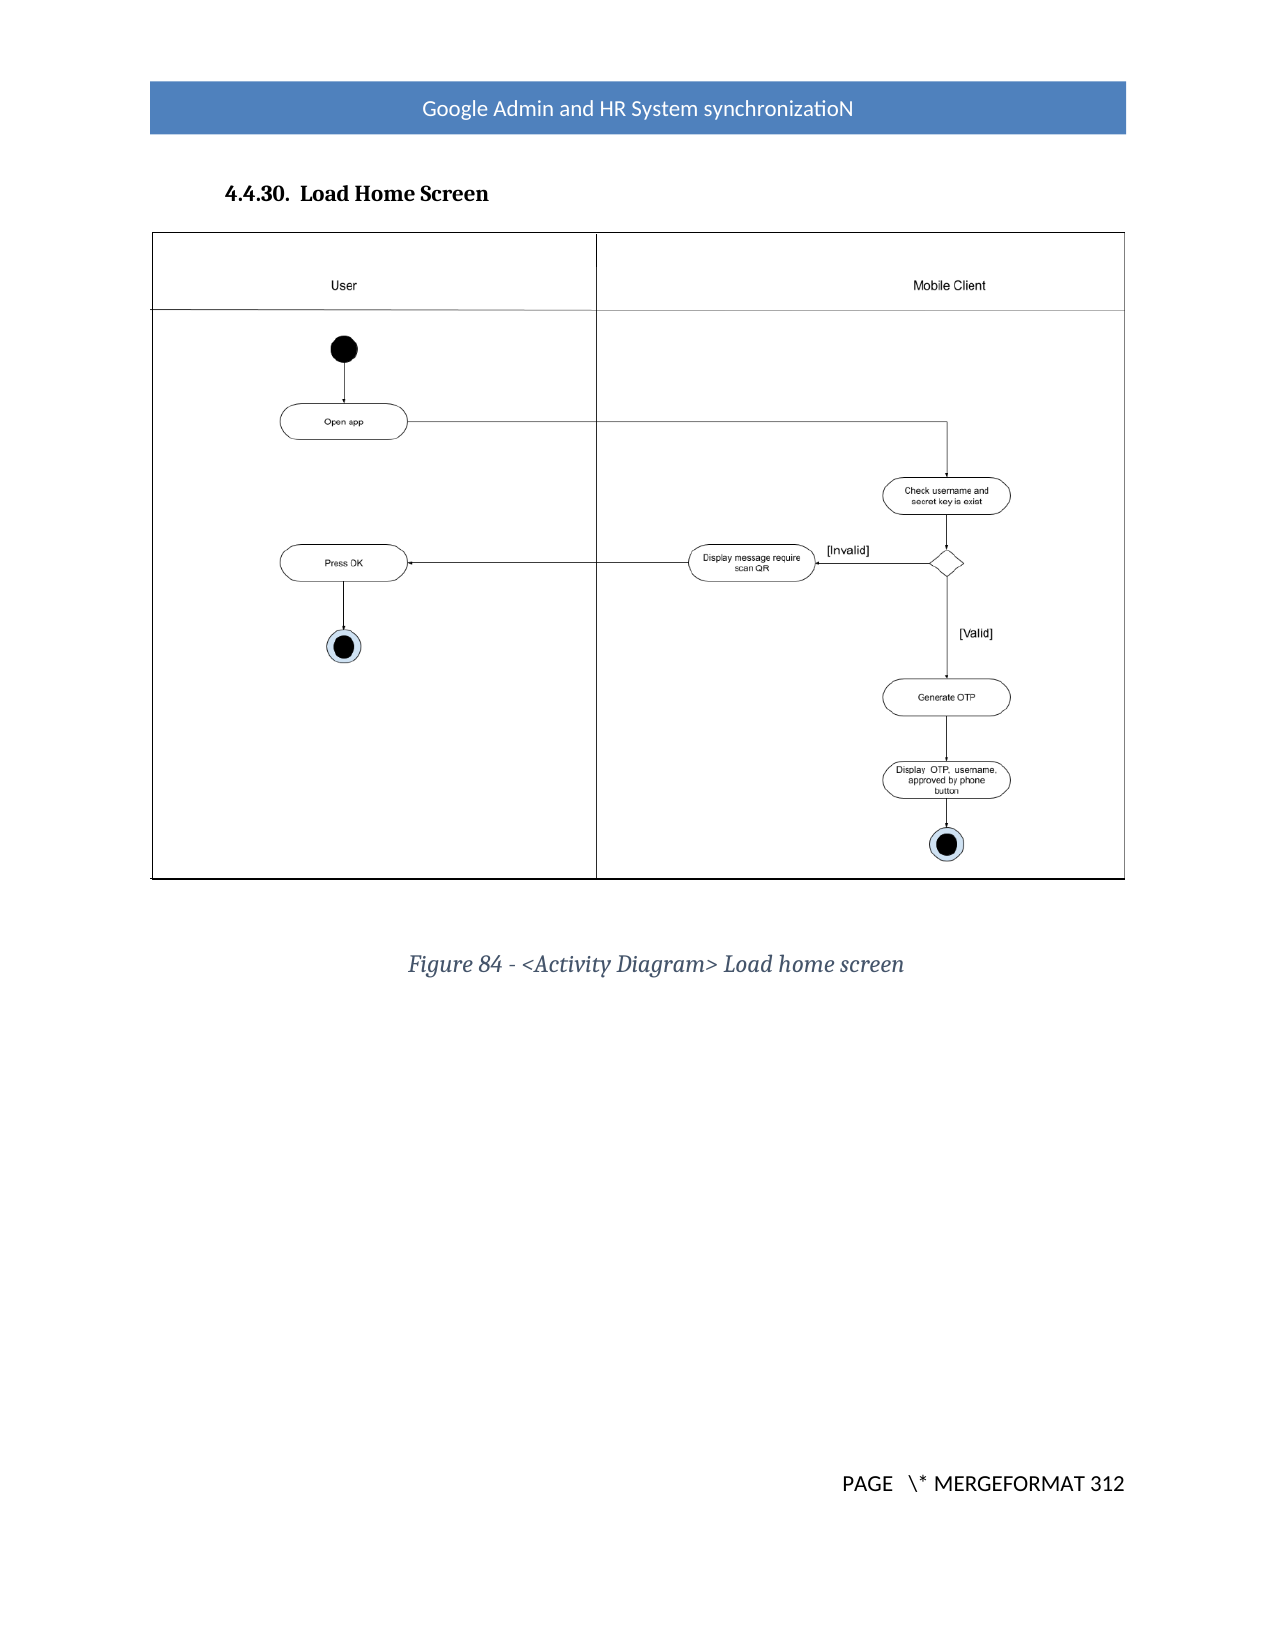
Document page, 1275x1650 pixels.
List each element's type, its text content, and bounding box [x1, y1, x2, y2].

picture [150, 231, 1125, 917]
subtitle Load Home Screen [225, 181, 1125, 207]
